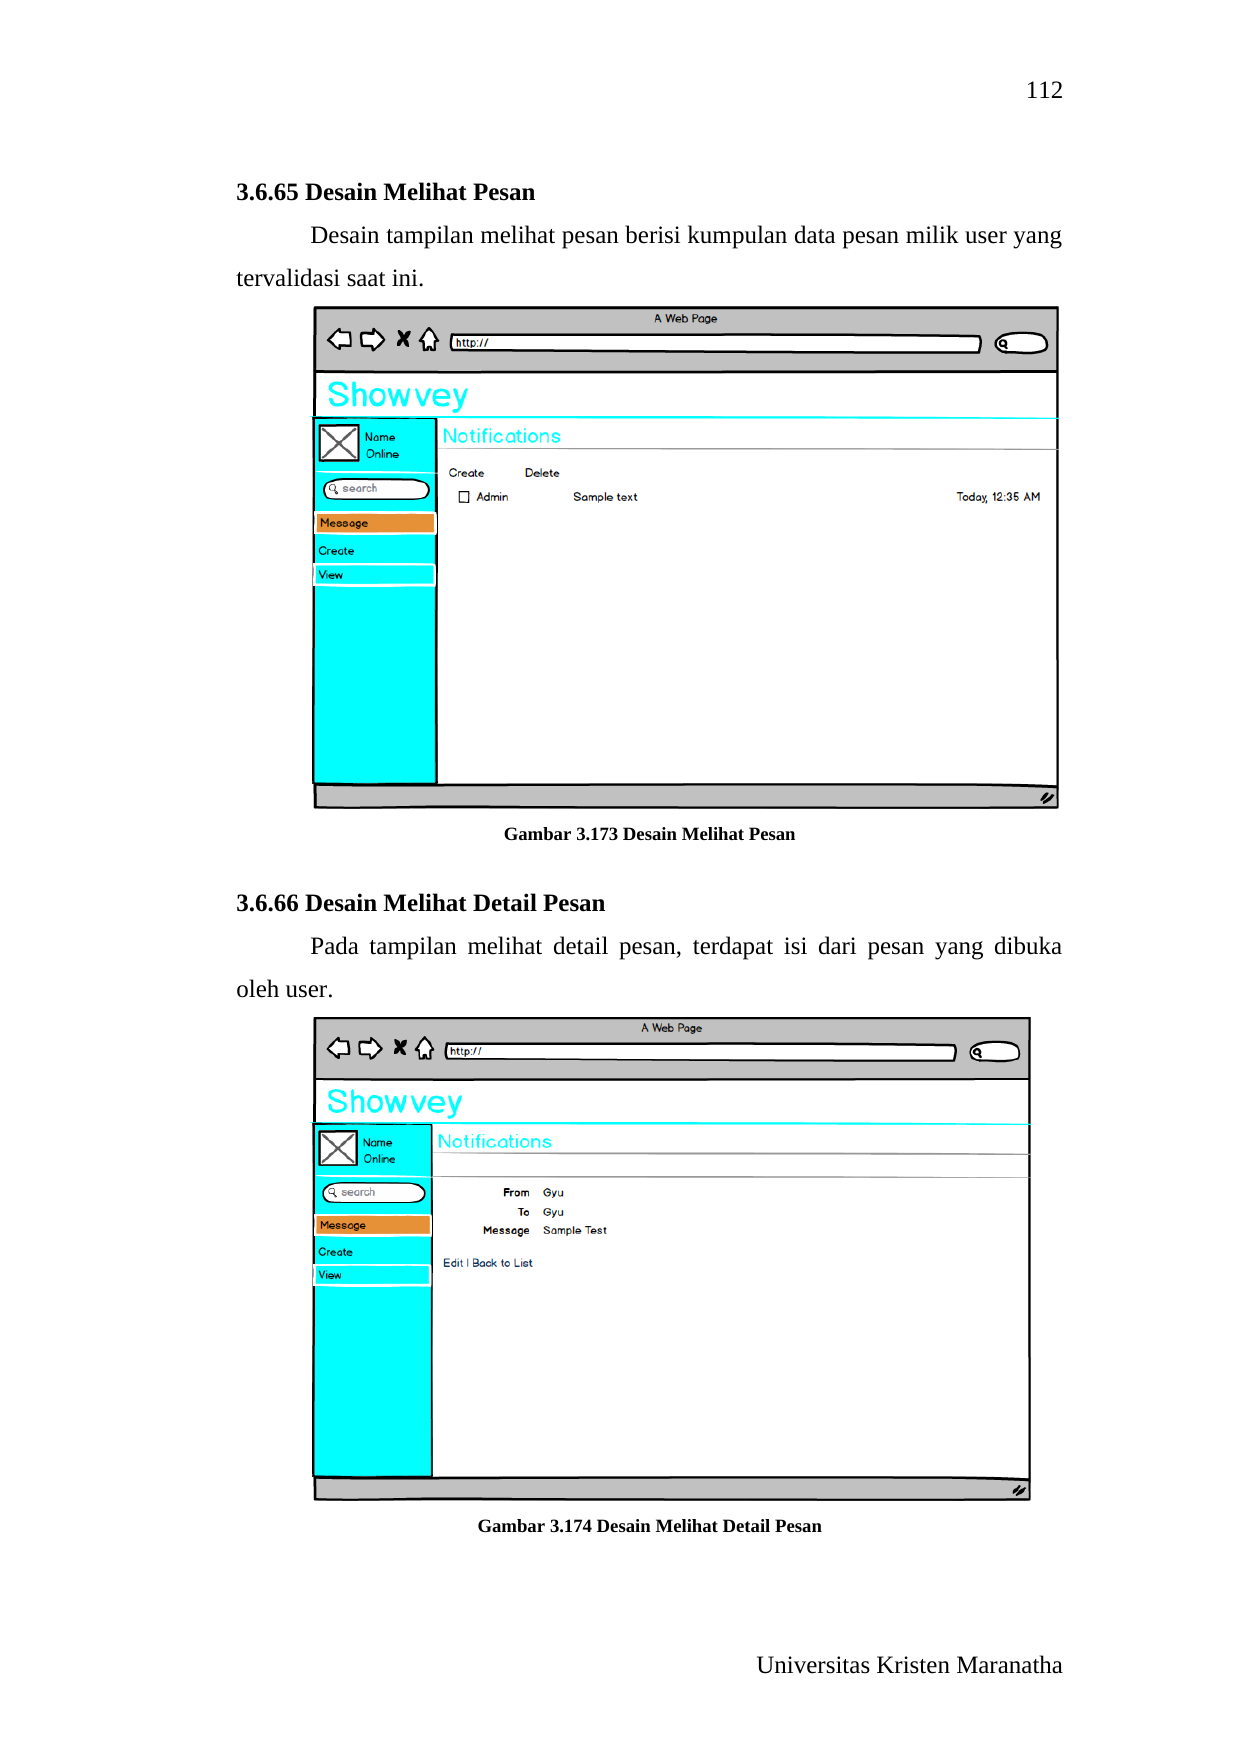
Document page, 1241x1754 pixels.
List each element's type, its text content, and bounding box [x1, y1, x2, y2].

subtitle Desain Melihat Pesan [236, 177, 1063, 206]
picture [310, 306, 1059, 809]
picture [310, 1017, 1031, 1501]
text Pada tampilan melihat detail pesan, terdapat isi dari pesan yang dibuka oleh user. [236, 931, 1063, 1003]
subtitle Desain Melihat Detail Pesan [236, 888, 1063, 916]
text Desain tampilan melihat pesan berisi kumpulan data pesan milik user yang tervalidasi saat ini. [236, 220, 1063, 292]
